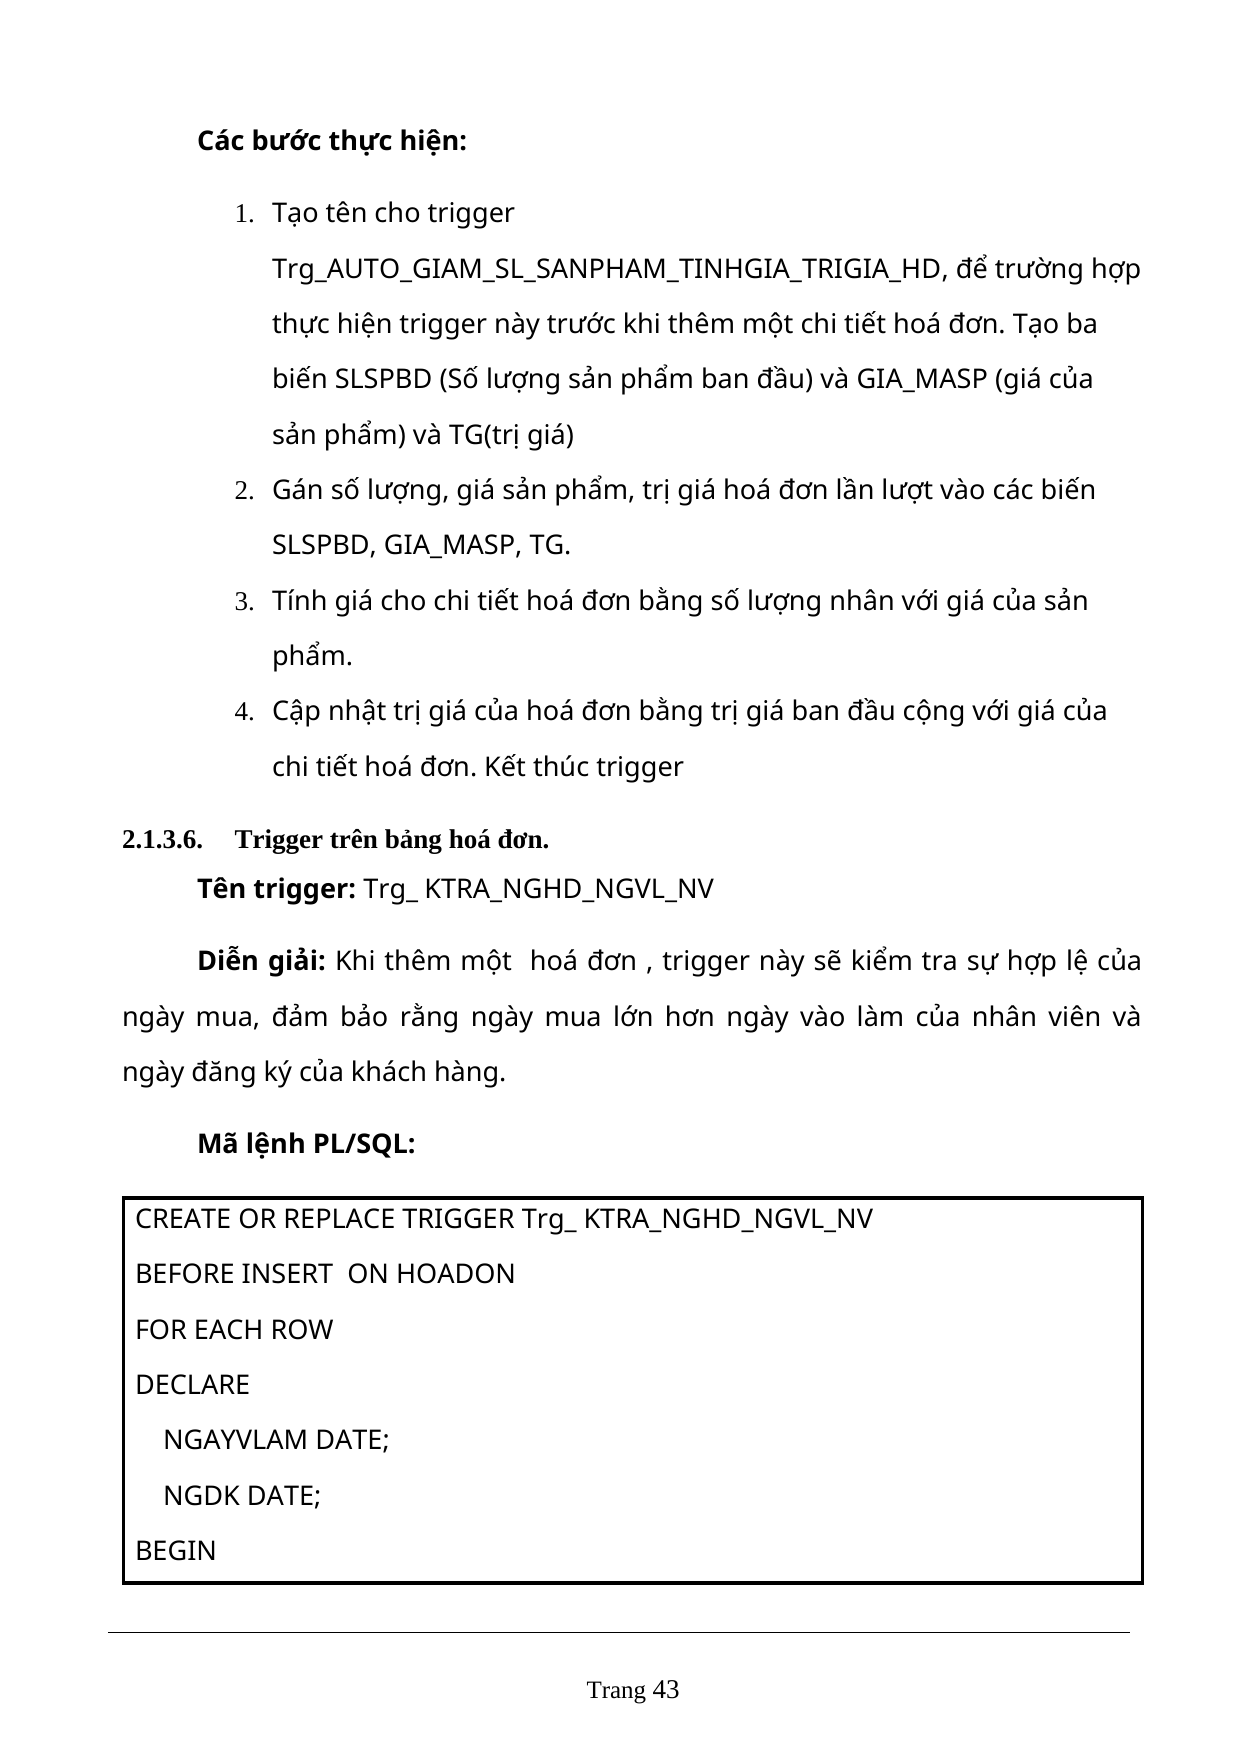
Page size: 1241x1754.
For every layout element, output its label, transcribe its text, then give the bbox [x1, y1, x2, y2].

list Gán số lượng, giá sản phẩm, trị giá hoá đơn lần lượt vào các biến SLSPBD, GIA_MASP, TG. [234, 470, 1144, 563]
list Tính giá cho chi tiết hoá đơn bằng số lượng nhân với giá của sản phẩm. [234, 581, 1144, 673]
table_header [125, 1200, 1141, 1581]
list Tạo tên cho trigger Trg_AUTO_GIAM_SL_SANPHAM_TINHGIA_TRIGIA_HD, để trường hợp thực hiện trigger này trước khi thêm một chi tiết hoá đơn. Tạo ba biến SLSPBD (Số lượng sản phẩm ban đầu) và GIA_MASP (giá của sản phẩm) và TG(trị giá) [234, 194, 1144, 452]
text Tên trigger: Trg_ KTRA_NGHD_NGVL_NV [122, 870, 1144, 907]
subtitle Trigger trên bảng hoá đơn. [122, 823, 1144, 854]
list Cập nhật trị giá của hoá đơn bằng trị giá ban đầu cộng với giá của chi tiết hoá đơn. Kết thúc trigger [234, 692, 1144, 784]
text Diễn giải: Khi thêm một hoá đơn , trigger này sẽ kiểm tra sự hợp lệ của ngày mua, đảm bảo rằng ngày mua lớn hơn ngày vào làm của nhân viên và ngày đăng ký của khách hàng. [122, 942, 1144, 1089]
text Mã lệnh PL/SQL: [197, 1124, 1144, 1161]
text Các bước thực hiện: [122, 122, 1144, 159]
